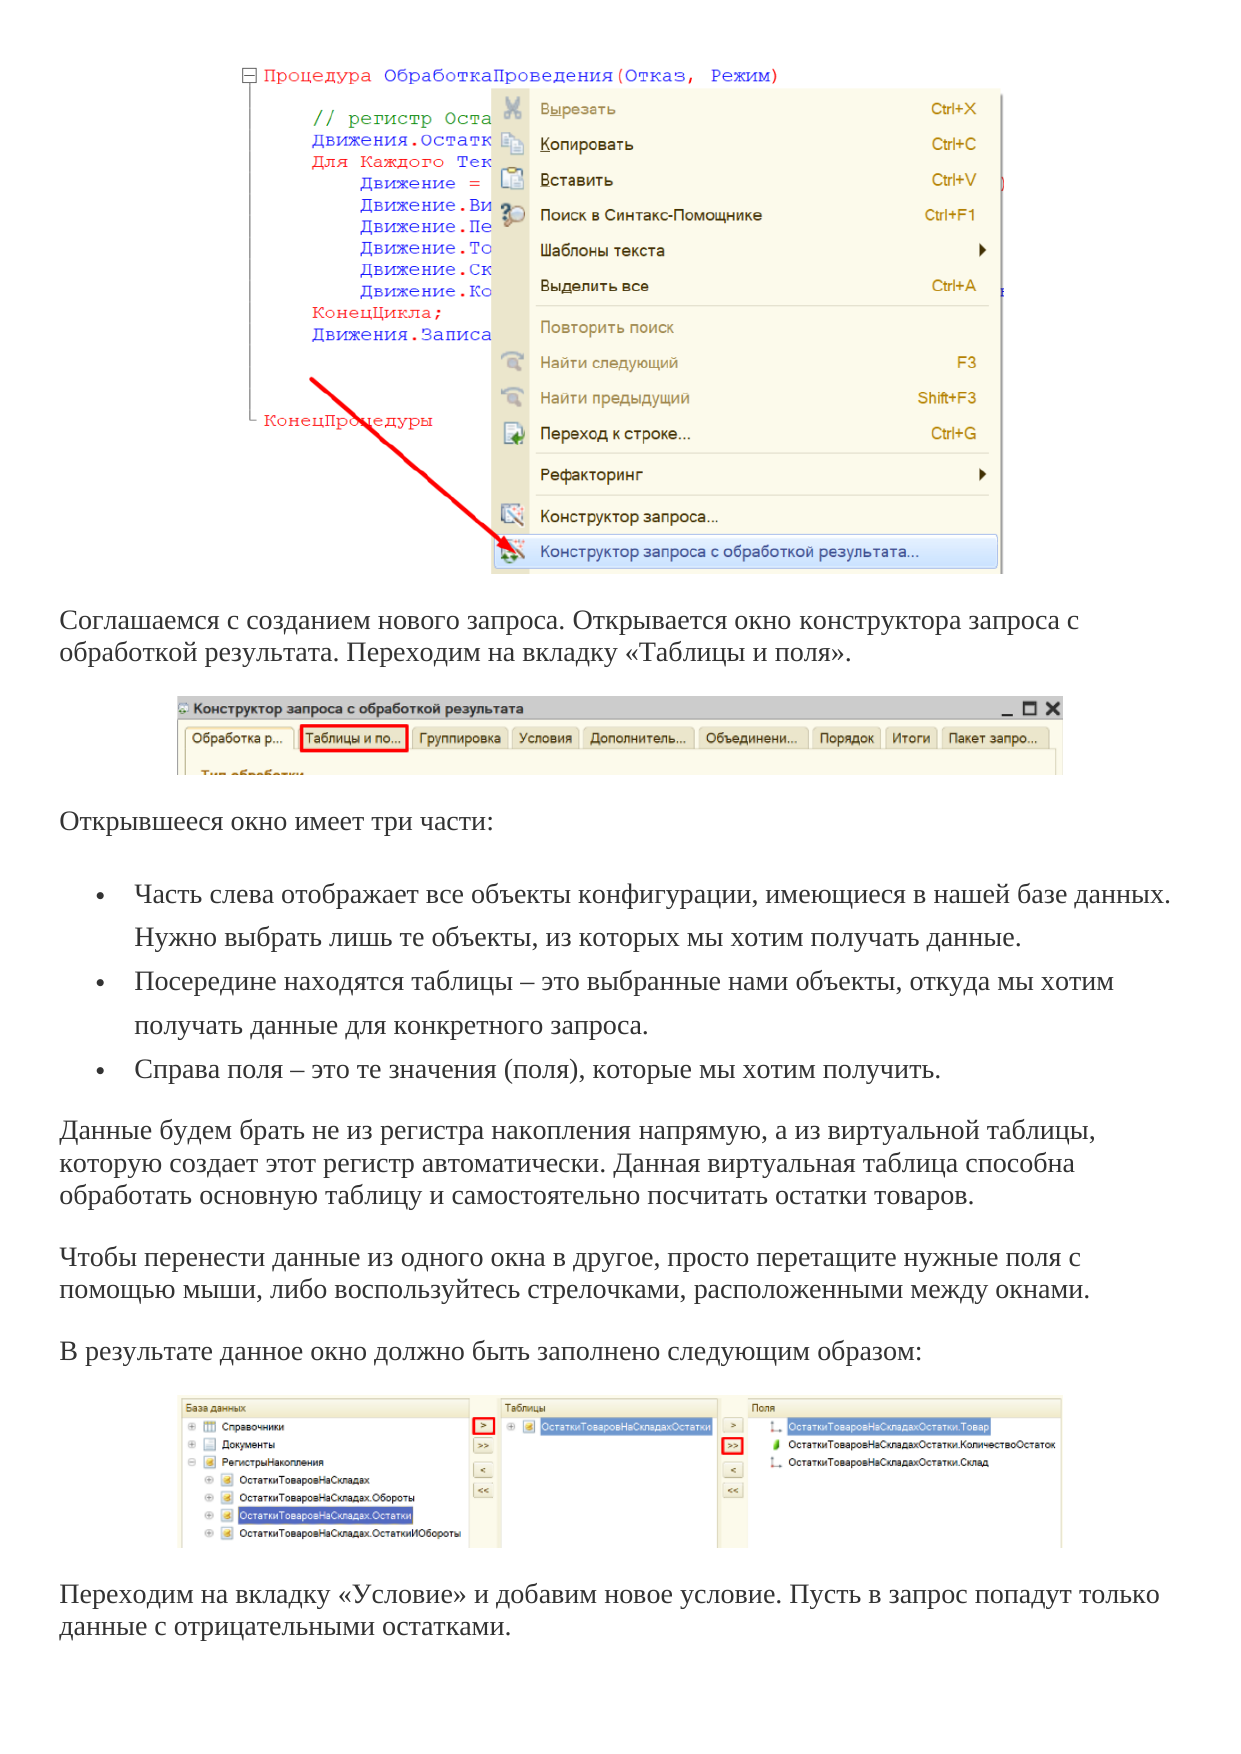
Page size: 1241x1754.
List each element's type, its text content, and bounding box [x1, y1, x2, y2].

list Посередине находятся таблицы – это выбранные нами объекты, откуда мы хотим получать данные для конкретного запроса. [97, 953, 1181, 1040]
picture [236, 59, 1004, 574]
list Справа поля – это те значения (поля), которые мы хотим получить. [97, 1040, 1181, 1084]
text Чтобы перенести данные из одного окна в другое, просто перетащите нужные поля с помощью мыши, либо воспользуйтесь стрелочками, расположенными между окнами. [59, 1239, 1181, 1304]
text В результате данное окно должно быть заполнено следующим образом: [59, 1333, 1181, 1366]
picture [177, 696, 1063, 775]
picture [177, 1395, 1063, 1548]
text Соглашаемся с созданием нового запроса. Открывается окно конструктора запроса с обработкой результата. Переходим на вкладку «Таблицы и поля». [59, 603, 1181, 668]
text Открывшееся окно имеет три части: [59, 804, 1181, 836]
text Данные будем брать не из регистра накопления напрямую, а из виртуальной таблицы, которую создает этот регистр автоматически. Данная виртуальная таблица способна обработать основную таблицу и самостоятельно посчитать остатки товаров. [59, 1113, 1181, 1210]
text Переходим на вкладку «Условие» и добавим новое условие. Пусть в запрос попадут только данные с отрицательными остатками. [59, 1577, 1181, 1641]
list Часть слева отображает все объекты конфигурации, имеющиеся в нашей базе данных. Нужно выбрать лишь те объекты, из которых мы хотим получать данные. [97, 865, 1181, 953]
